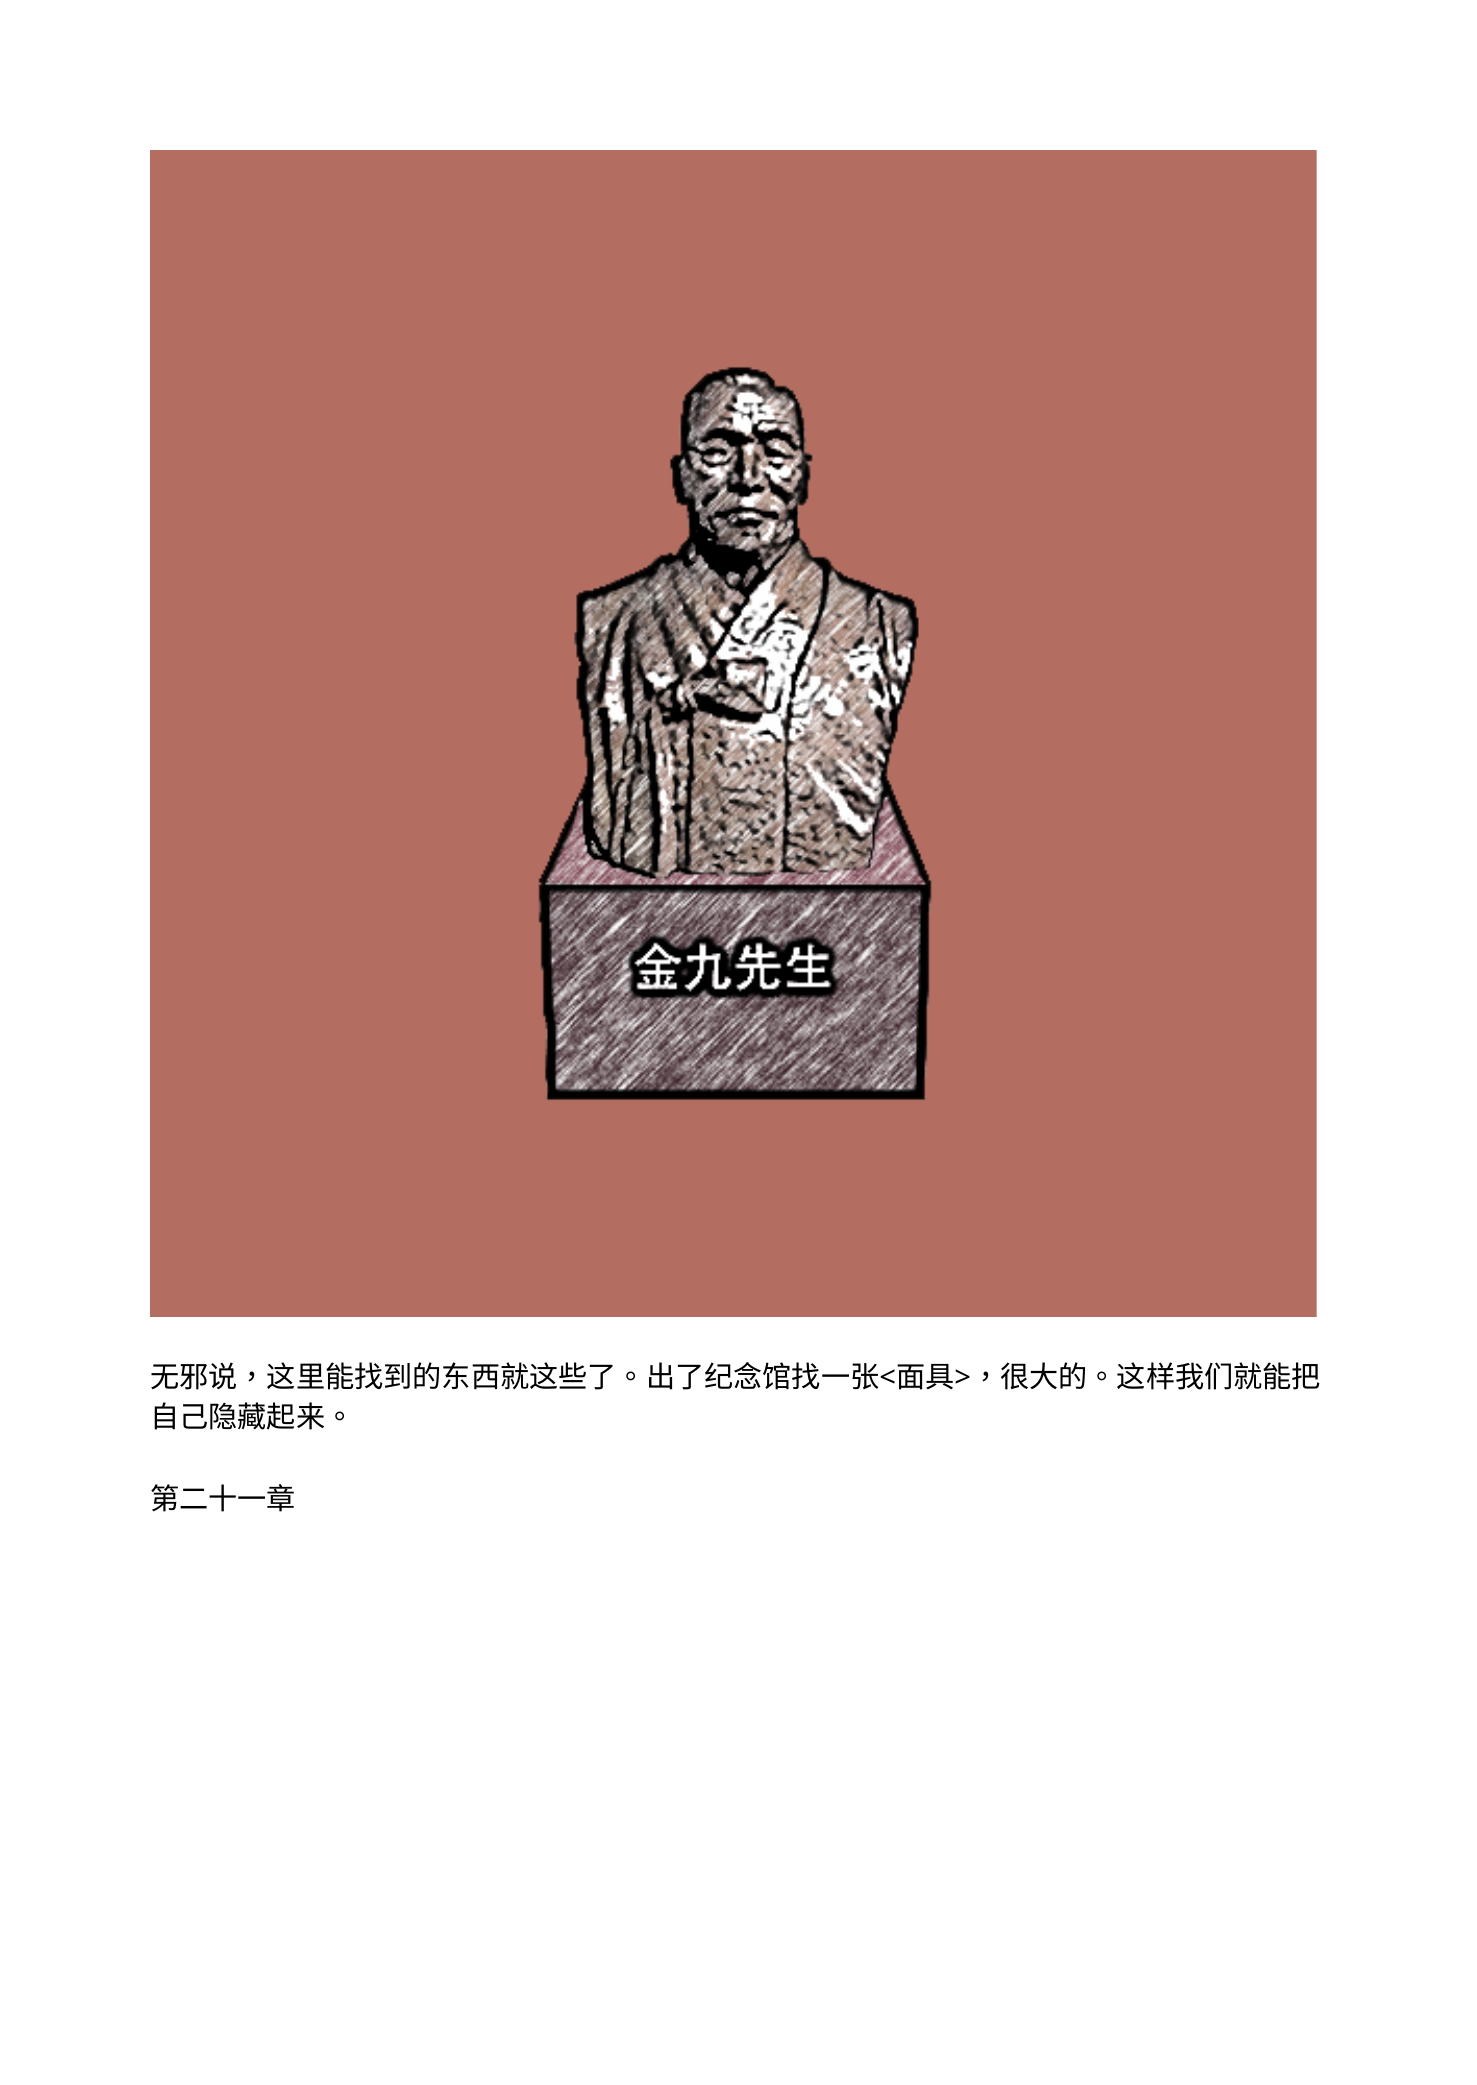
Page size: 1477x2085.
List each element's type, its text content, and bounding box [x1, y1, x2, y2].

picture [150, 150, 1317, 1317]
text 无邪说，这里能找到的东西就这些了。出了纪念馆找一张<面具>，很大的。这样我们就能把自己隐藏起来。 [150, 1356, 1326, 1436]
text 第二十一章 [150, 1475, 1326, 1518]
